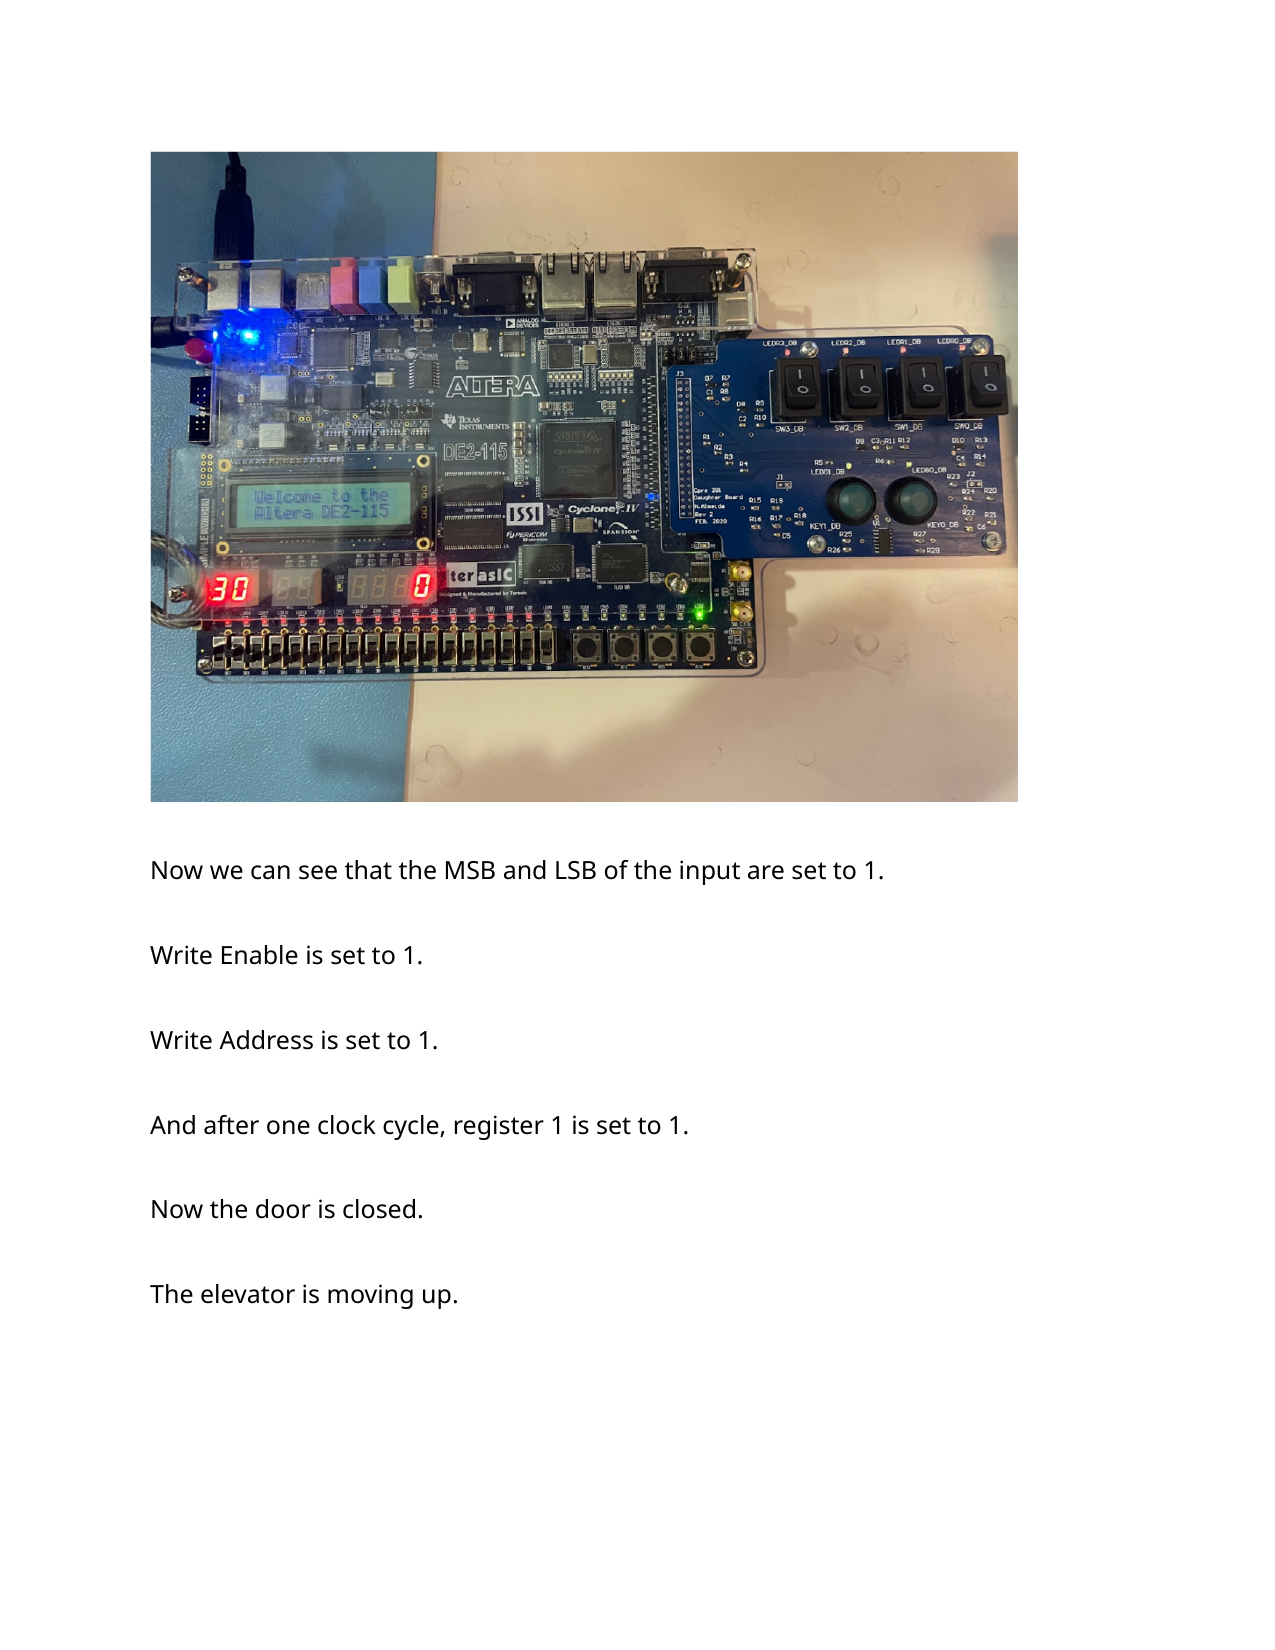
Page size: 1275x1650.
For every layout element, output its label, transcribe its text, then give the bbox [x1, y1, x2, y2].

text Write Address is set to 1. [150, 1022, 1125, 1057]
text Write Enable is set to 1. [150, 938, 1125, 972]
text And after one clock cycle, register 1 is set to 1. [150, 1107, 1125, 1141]
text The elevator is moving up. [150, 1277, 1125, 1311]
text Now the door is closed. [150, 1192, 1125, 1226]
text Now we can see that the MSB and LSB of the input are set to 1. [150, 853, 1125, 887]
picture [152, 152, 1017, 802]
